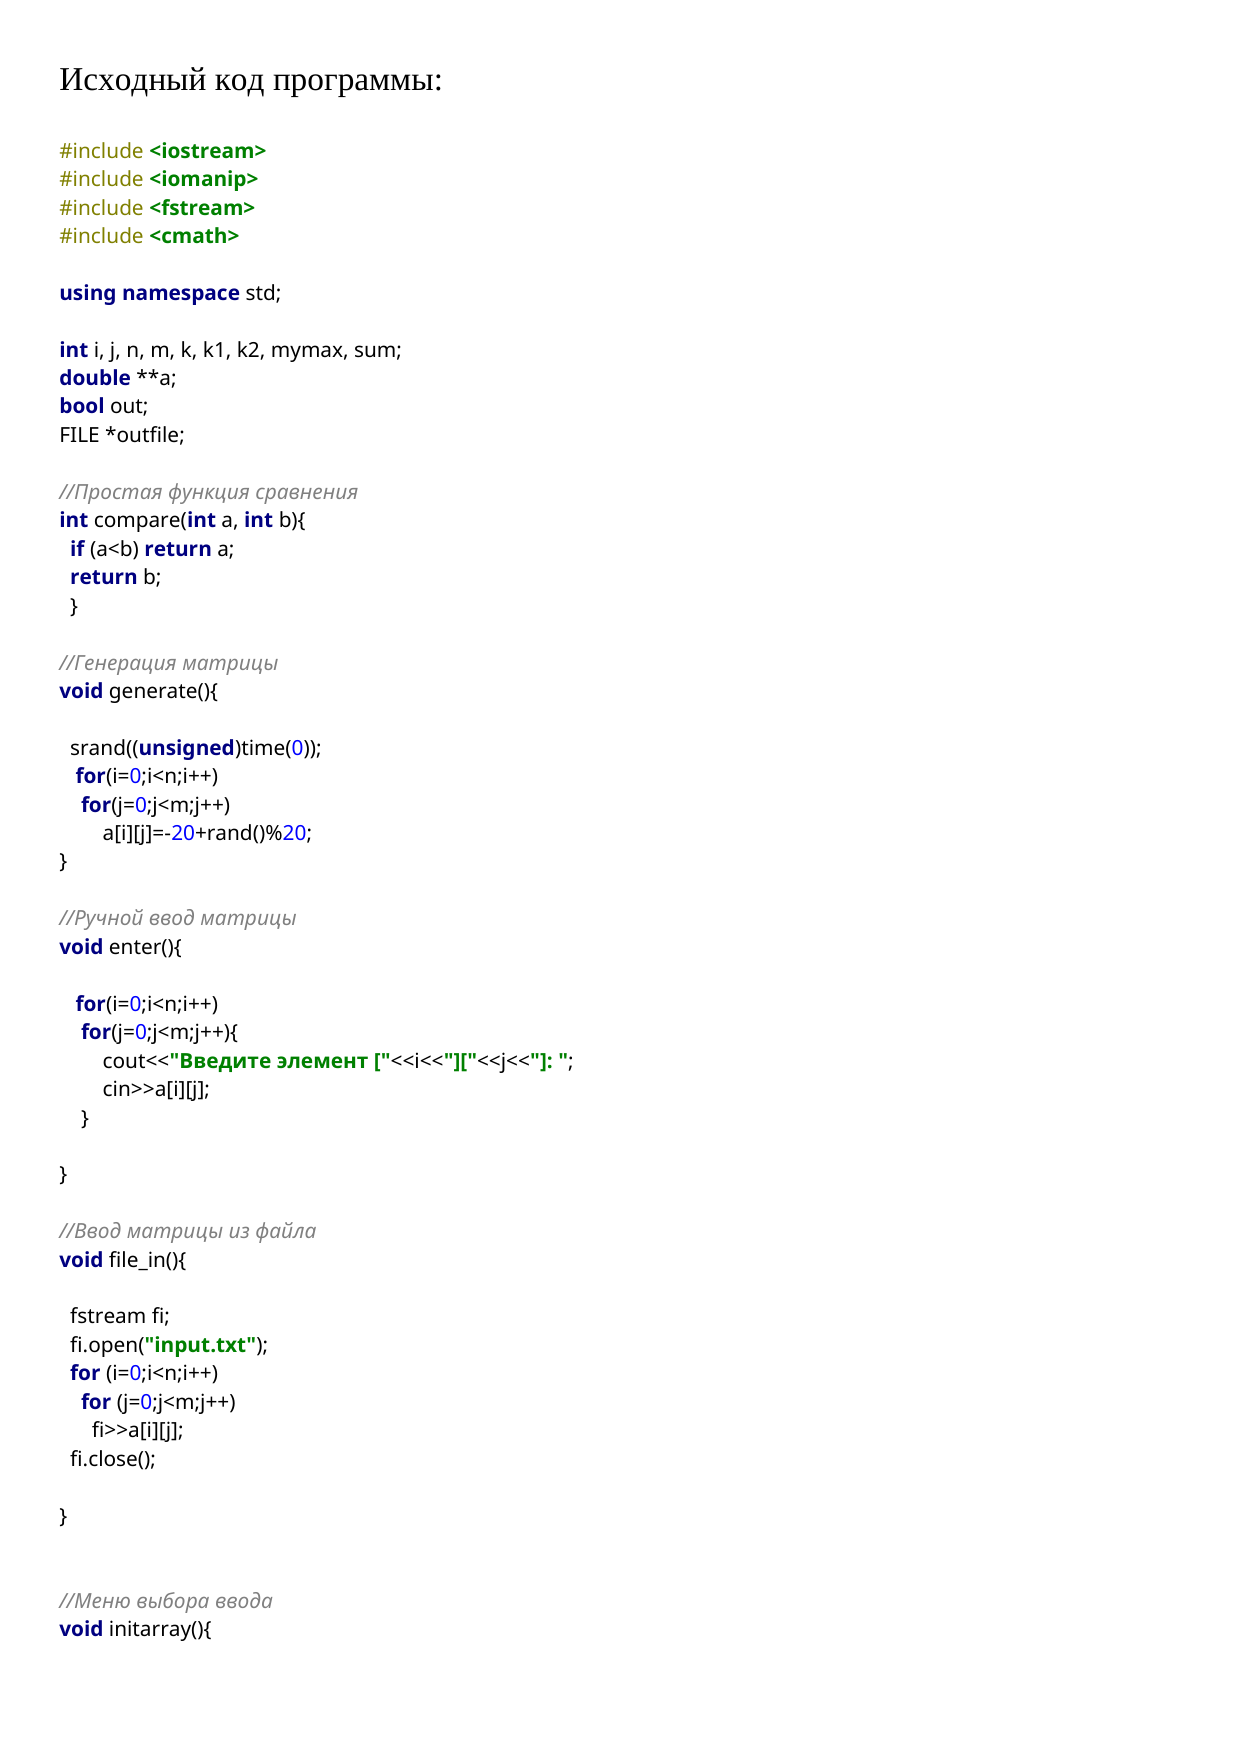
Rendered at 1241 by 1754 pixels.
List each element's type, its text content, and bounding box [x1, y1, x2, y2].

text Исходный код программы: [59, 59, 1181, 97]
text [59, 136, 1181, 1671]
